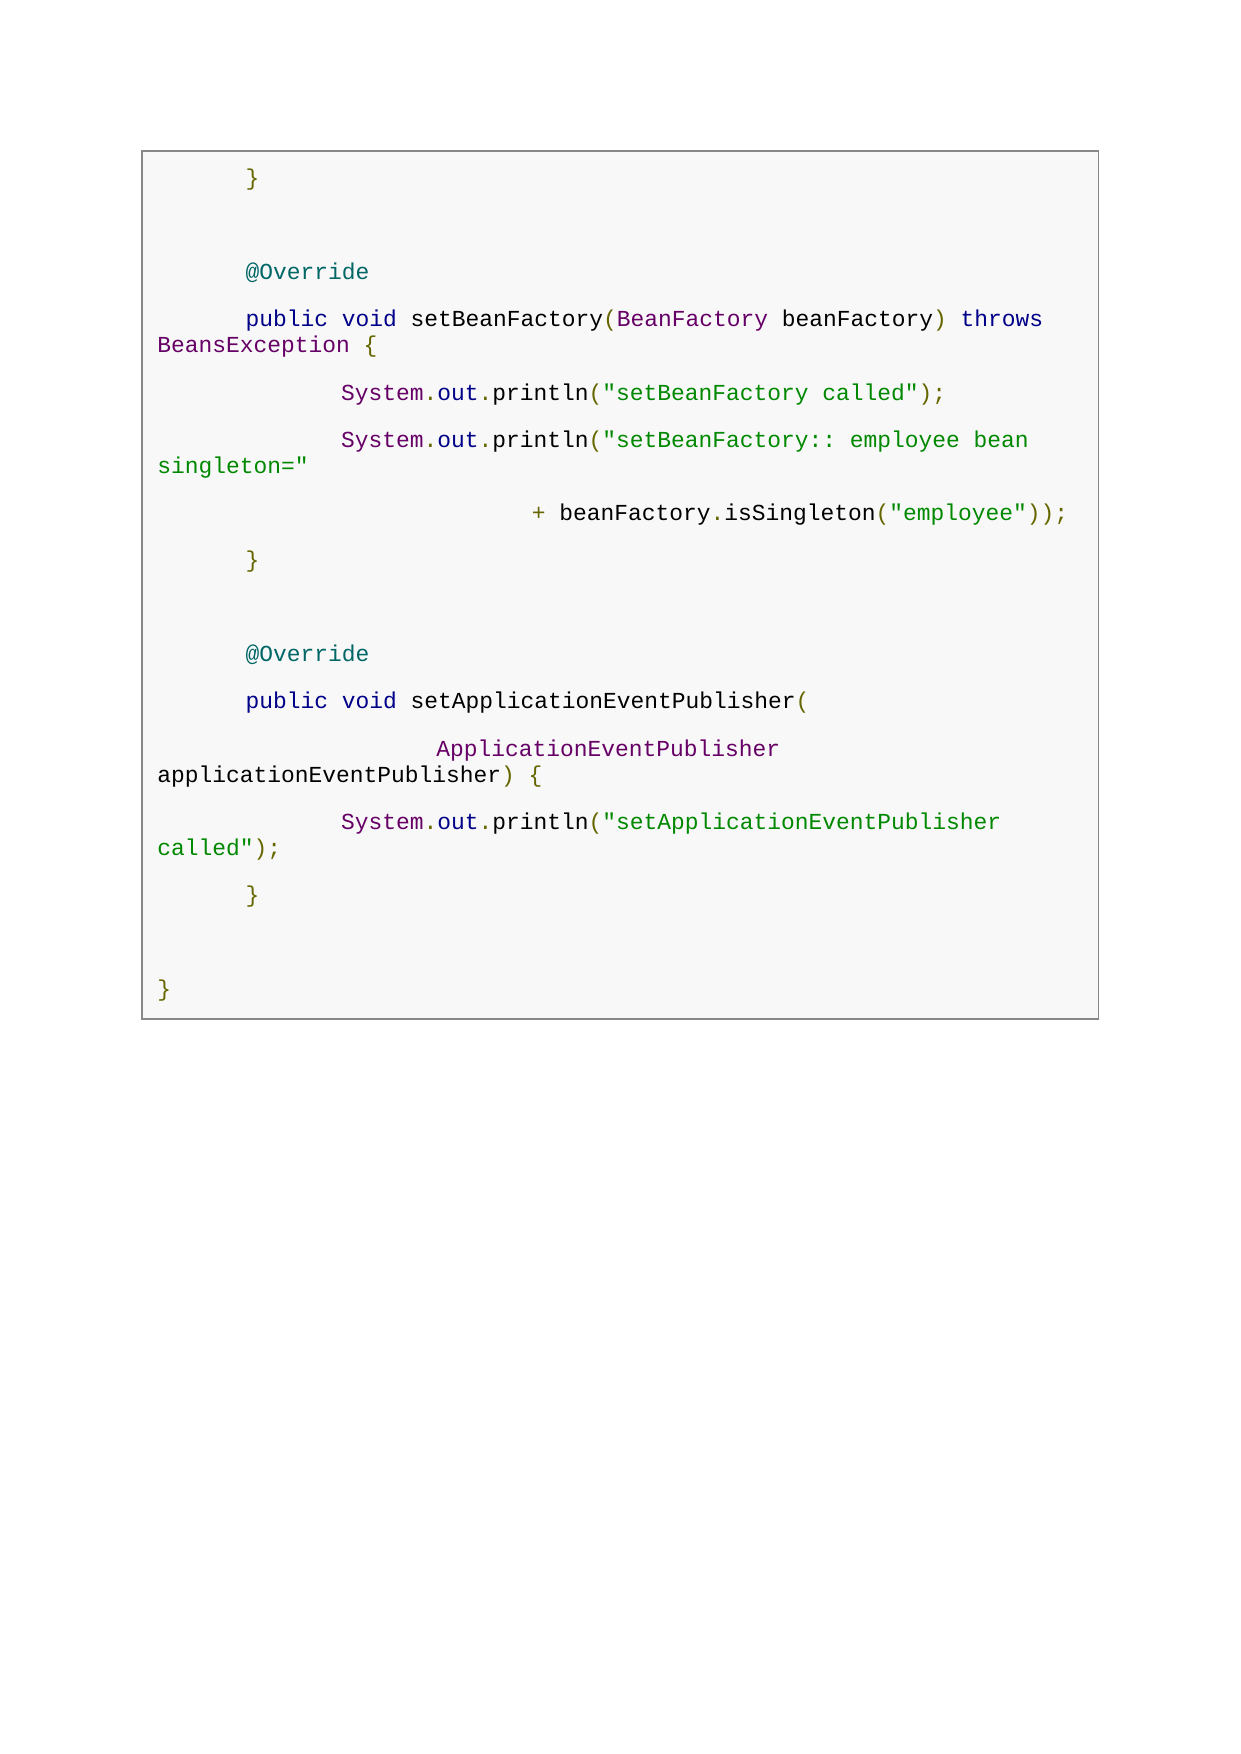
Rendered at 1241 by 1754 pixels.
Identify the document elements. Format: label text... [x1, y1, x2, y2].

text ApplicationEventPublisher applicationEventPublisher) { [143, 721, 1098, 789]
text System.out.println("setBeanFactory:: employee bean singleton=" [143, 412, 1098, 480]
text System.out.println("setApplicationEventPublisher called"); [143, 794, 1098, 862]
text + beanFactory.isSingleton("employee")); [143, 485, 1098, 527]
text public void setApplicationEventPublisher( [143, 674, 1098, 716]
text public void setBeanFactory(BeanFactory beanFactory) throws BeansException { [143, 292, 1098, 359]
text } [143, 532, 1098, 574]
text } [143, 867, 1098, 909]
text @Override [143, 627, 1098, 669]
text } [143, 152, 1098, 192]
text } [143, 962, 1098, 1018]
text @Override [143, 244, 1098, 286]
text System.out.println("setBeanFactory called"); [143, 365, 1098, 407]
